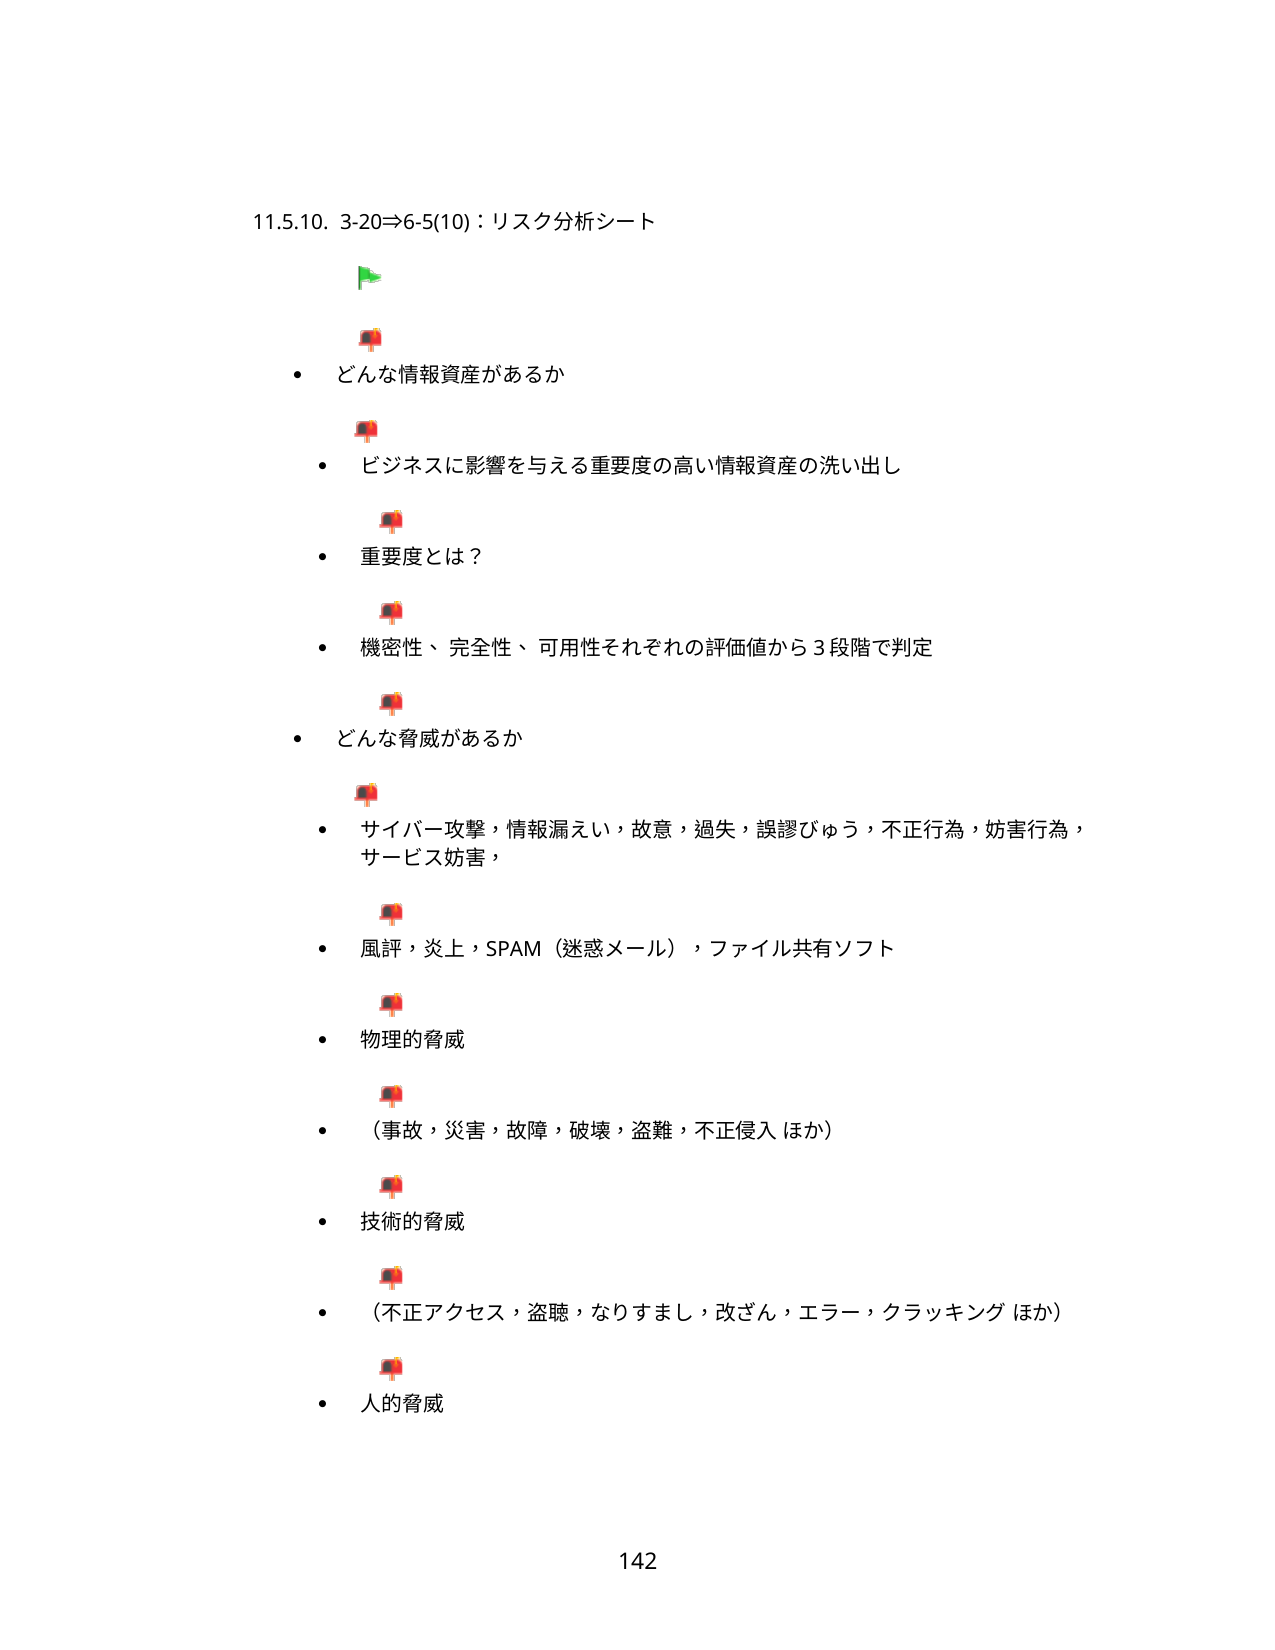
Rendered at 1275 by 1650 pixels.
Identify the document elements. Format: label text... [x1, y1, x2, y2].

list 3-20⇒6-5(10)：リスク分析シート [252, 207, 1098, 235]
picture [379, 1357, 403, 1381]
picture [379, 1266, 403, 1290]
list （事故，災害，故障，破壊，盗難，不正侵入 ほか） [319, 1116, 1098, 1144]
picture [379, 601, 403, 625]
picture [379, 993, 403, 1017]
list 人的脅威 [319, 1389, 1098, 1417]
picture [358, 328, 382, 352]
picture [354, 783, 378, 807]
picture [379, 1175, 403, 1199]
list 風評，炎上，SPAM（迷惑メール），ファイル共有ソフト [319, 934, 1098, 963]
picture [379, 1085, 403, 1108]
list 技術的脅威 [319, 1207, 1098, 1236]
picture [358, 266, 382, 290]
list ビジネスに影響を与える重要度の高い情報資産の洗い出し [319, 451, 1098, 479]
list （不正アクセス，盗聴，なりすまし，改ざん，エラー，クラッキング ほか） [319, 1298, 1098, 1326]
picture [354, 420, 378, 443]
list 物理的脅威 [319, 1025, 1098, 1054]
picture [379, 510, 403, 534]
list どんな情報資産があるか [294, 360, 1098, 389]
list 機密性、 完全性、 可用性それぞれの評価値から3段階で判定 [319, 633, 1098, 661]
list サイバー攻撃，情報漏えい，故意，過失，誤謬びゅう，不正行為，妨害行為，サービス妨害， [319, 815, 1098, 872]
list 重要度とは？ [319, 542, 1098, 571]
picture [379, 903, 403, 926]
list どんな脅威があるか [294, 724, 1098, 752]
picture [379, 692, 403, 716]
